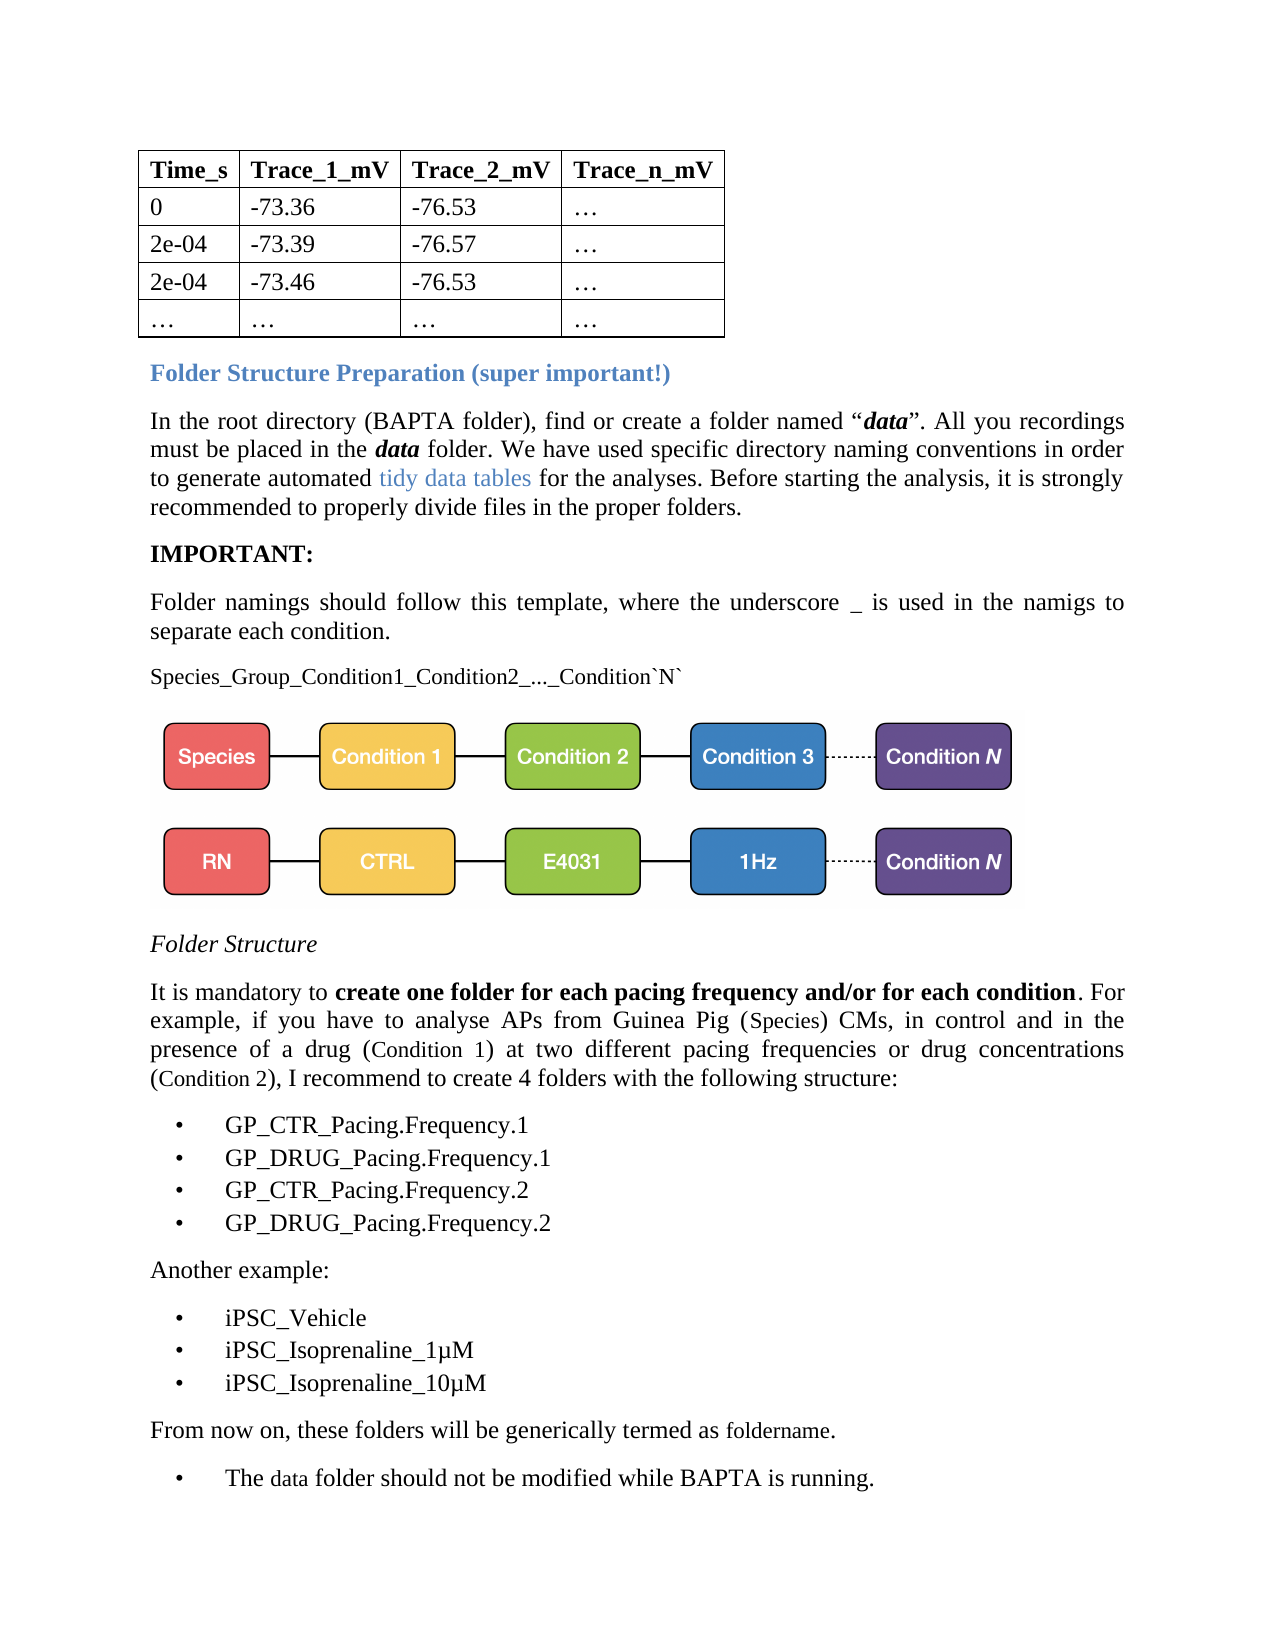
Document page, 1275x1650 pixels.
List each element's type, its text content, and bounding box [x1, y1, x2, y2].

table_cell … [139, 300, 239, 336]
table_cell … [562, 263, 724, 299]
table_header Time_s [139, 151, 239, 187]
table_header Trace_1_mV [240, 151, 400, 187]
table_header Trace_n_mV [562, 151, 724, 187]
table_cell 2e-04 [139, 263, 239, 299]
text From now on, these folders will be generically termed as foldername. [150, 1415, 1125, 1444]
list GP_DRUG_Pacing.Frequency.1 [175, 1143, 1125, 1172]
list GP_CTR_Pacing.Frequency.1 [175, 1110, 1125, 1139]
table_cell -73.36 [240, 188, 400, 224]
table_cell -76.53 [401, 263, 561, 299]
list iPSC_Vehicle [175, 1303, 1125, 1332]
table_cell … [562, 226, 724, 262]
table_cell … [401, 300, 561, 336]
list The data folder should not be modified while BAPTA is running. [175, 1463, 1125, 1492]
table_cell -73.39 [240, 226, 400, 262]
picture [150, 710, 1025, 909]
list iPSC_Isoprenaline_10µM [175, 1368, 1125, 1397]
list iPSC_Isoprenaline_1µM [175, 1335, 1125, 1364]
text Folder namings should follow this template, where the underscore _ is used in the namigs to separate each condition. [150, 587, 1125, 644]
text IMPORTANT: [150, 539, 1125, 568]
list GP_CTR_Pacing.Frequency.2 [175, 1175, 1125, 1204]
text It is mandatory to create one folder for each pacing frequency and/or for each condition. For example, if you have to analyse APs from Guinea Pig (Species) CMs, in control and in the presence of a drug (Condition 1) at two different pacing frequencies or drug concentrations (Condition 2), I recommend to create 4 folders with the following structure: [150, 977, 1125, 1092]
table_cell … [562, 188, 724, 224]
table_cell … [240, 300, 400, 336]
table_header Trace_2_mV [401, 151, 561, 187]
text Folder Structure [150, 929, 1125, 958]
text Species_Group_Condition1_Condition2_..._Condition`N` [150, 663, 1125, 690]
text In the root directory (BAPTA folder), find or create a folder named “data”. All you recordings must be placed in the data folder. We have used specific directory naming conventions in order to generate automated tidy data tables for the analyses. Before starting the analysis, it is strongly recommended to properly divide files in the proper folders. [150, 406, 1125, 521]
list GP_DRUG_Pacing.Frequency.2 [175, 1208, 1125, 1237]
table_cell -76.57 [401, 226, 561, 262]
subtitle Folder Structure Preparation (super important!) [150, 358, 1125, 387]
table_cell 2e-04 [139, 226, 239, 262]
text Another example: [150, 1255, 1125, 1284]
table_cell -76.53 [401, 188, 561, 224]
table_cell 0 [139, 188, 239, 224]
table_cell … [562, 300, 724, 336]
table_cell -73.46 [240, 263, 400, 299]
